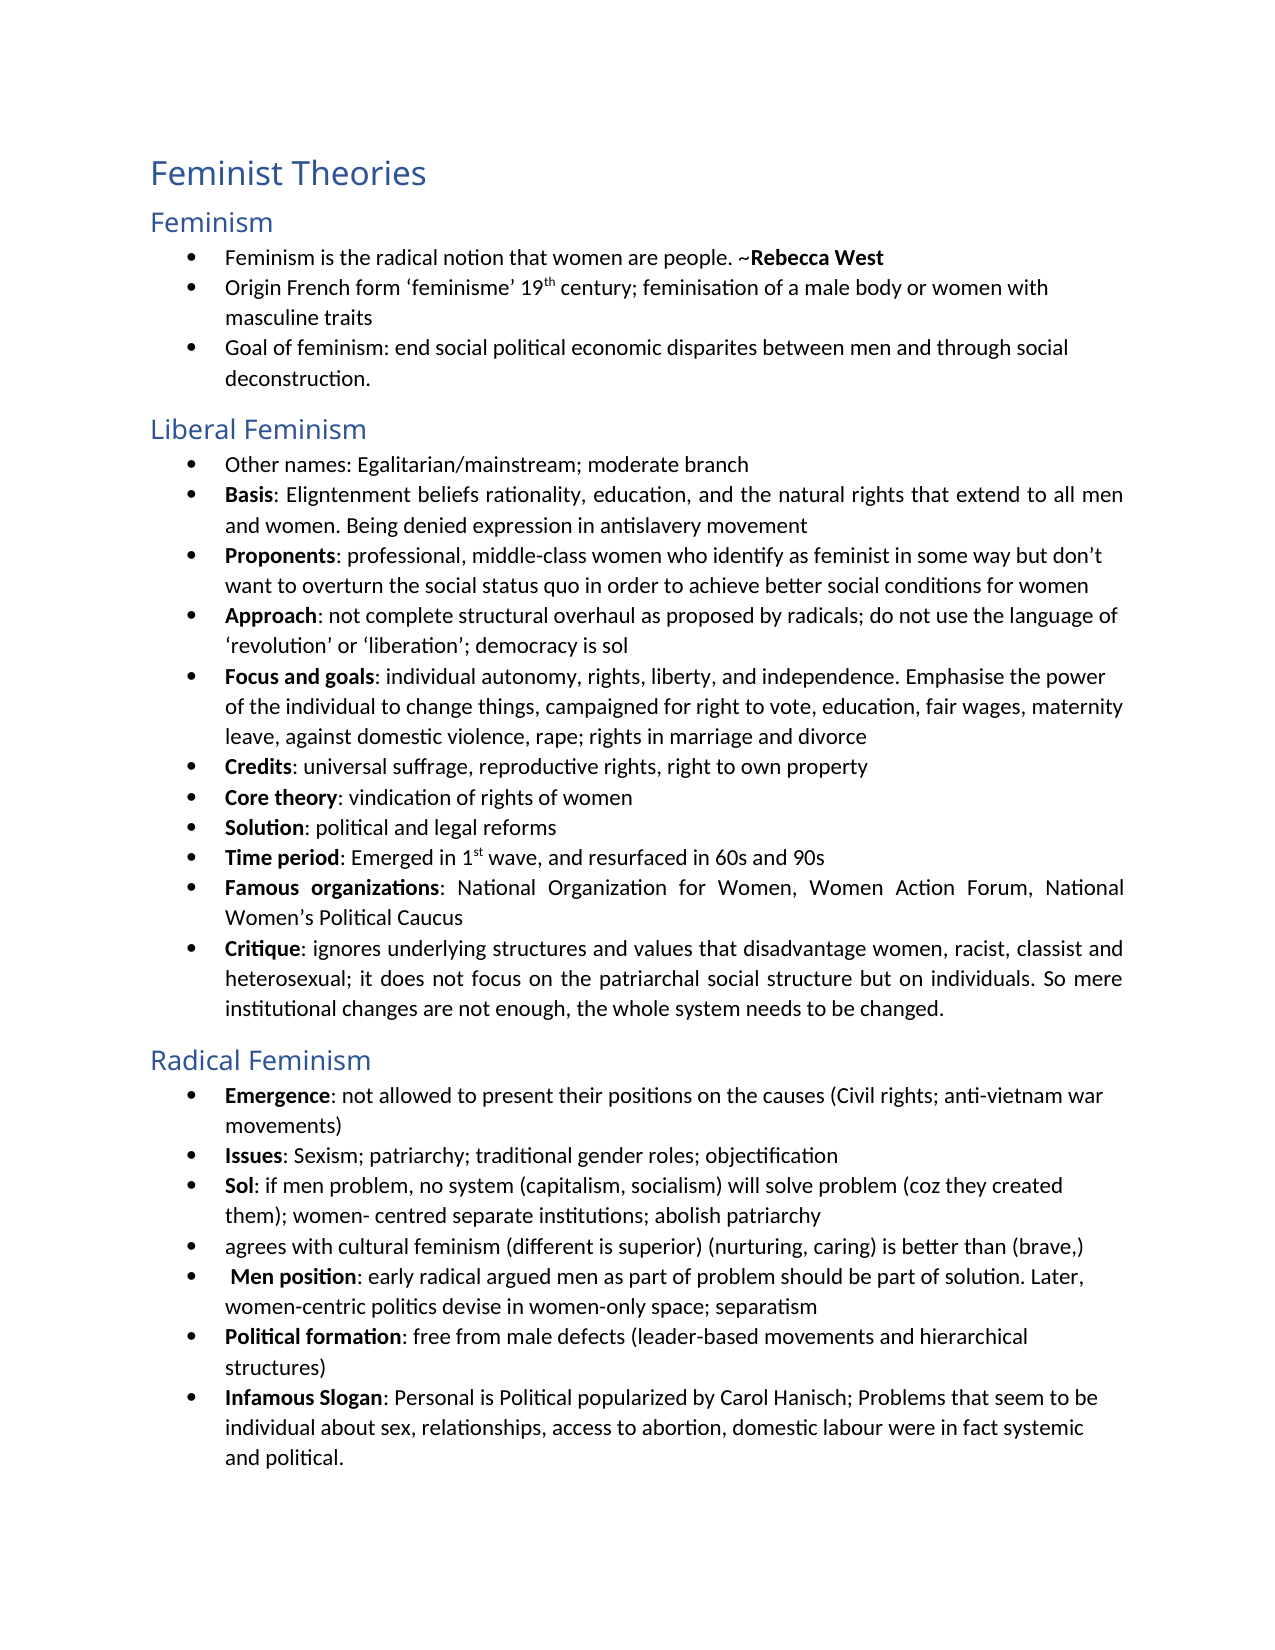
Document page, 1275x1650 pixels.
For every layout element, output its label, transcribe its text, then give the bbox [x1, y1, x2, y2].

list agrees with cultural feminism (different is superior) (nurturing, caring) is better than (brave,) [187, 1232, 1125, 1260]
subtitle Liberal Feminism [150, 411, 1125, 447]
list Proponents: professional, middle-class women who identify as feminist in some way but don’t want to overturn the social status quo in order to achieve better social conditions for women [187, 541, 1125, 599]
list Famous organizations: National Organization for Women, Women Action Forum, National Women’s Political Caucus [187, 873, 1125, 932]
list Critique: ignores underlying structures and values that disadvantage women, racist, classist and heterosexual; it does not focus on the patriarchal social structure but on individuals. So mere institutional changes are not enough, the whole system needs to be changed. [187, 934, 1125, 1022]
list Feminism is the radical notion that women are people. ~Rebecca West [187, 243, 1125, 271]
list Infamous Slogan: Personal is Political popularized by Carol Hanisch; Problems that seem to be individual about sex, relationships, access to abortion, domestic labour were in fact systemic and political. [187, 1383, 1125, 1471]
list Goal of feminism: end social political economic disparites between men and through social deconstruction. [187, 333, 1125, 392]
list Sol: if men problem, no system (capitalism, socialism) will solve problem (coz they created them); women- centred separate institutions; abolish patriarchy [187, 1171, 1125, 1230]
list Other names: Egalitarian/mainstream; moderate branch [187, 450, 1125, 478]
list Approach: not complete structural overhaul as proposed by radicals; do not use the language of ‘revolution’ or ‘liberation’; democracy is sol [187, 601, 1125, 660]
list Time period: Emerged in 1st wave, and resurfaced in 60s and 90s [187, 843, 1125, 871]
list Issues: Sexism; patriarchy; traditional gender roles; objectification [187, 1141, 1125, 1169]
list Credits: universal suffrage, reproductive rights, right to own property [187, 752, 1125, 781]
list Political formation: free from male defects (leader-based movements and hierarchical structures) [187, 1322, 1125, 1381]
list Emergence: not allowed to present their positions on the causes (Civil rights; anti-vietnam war movements) [187, 1081, 1125, 1139]
list Men position: early radical argued men as part of problem should be part of solution. Later, women-centric politics devise in women-only space; separatism [187, 1262, 1125, 1320]
list Core theory: vindication of rights of women [187, 783, 1125, 811]
list Focus and goals: individual autonomy, rights, liberty, and independence. Emphasise the power of the individual to change things, campaigned for right to vote, education, fair wages, maternity leave, against domestic violence, rape; rights in marriage and divorce [187, 662, 1125, 750]
list Origin French form ‘feminisme’ 19th century; feminisation of a male body or women with masculine traits [187, 273, 1125, 331]
list Basis: Eligntenment beliefs rationality, education, and the natural rights that extend to all men and women. Being denied expression in antislavery movement [187, 481, 1125, 539]
list Solution: political and legal reforms [187, 813, 1125, 841]
subtitle Feminist Theories [150, 150, 1125, 195]
subtitle Radical Feminism [150, 1041, 1125, 1078]
subtitle Feminism [150, 203, 1125, 240]
